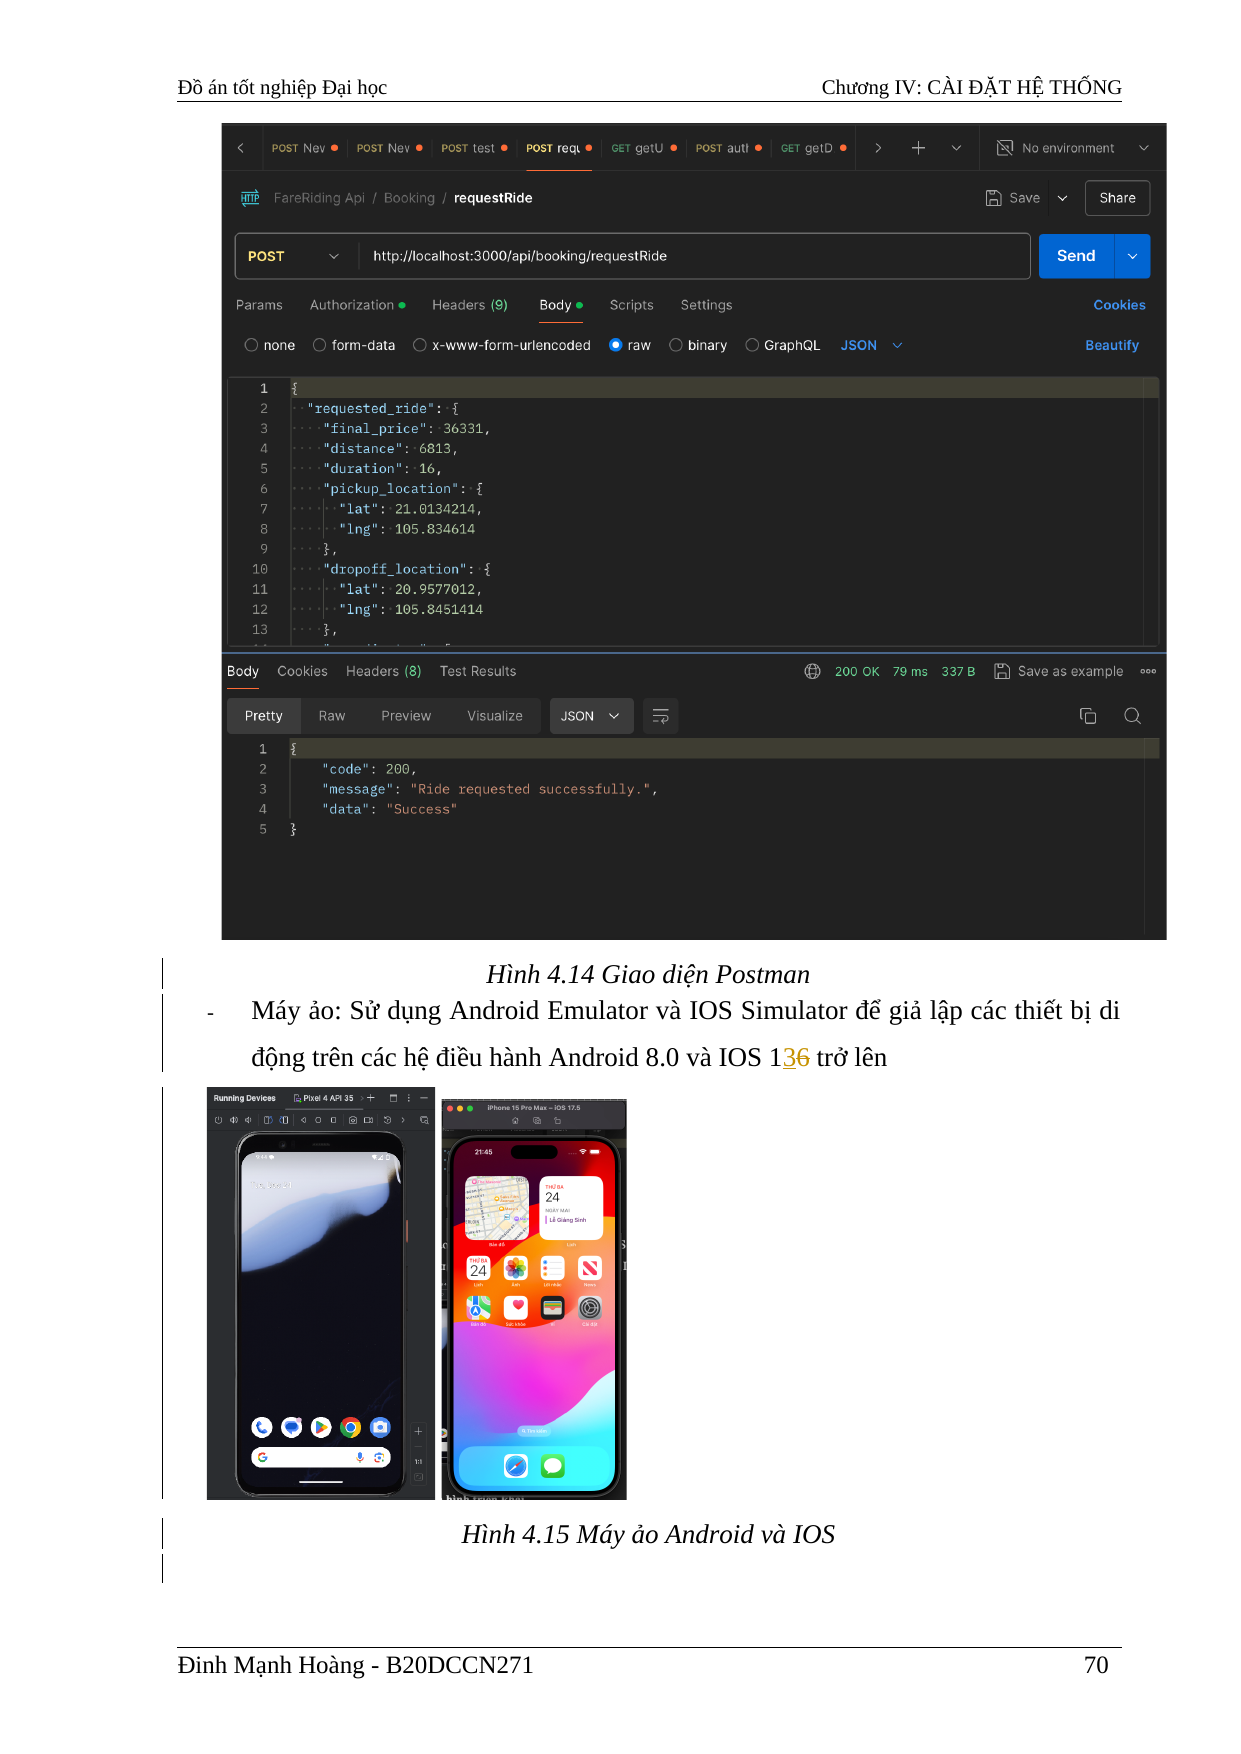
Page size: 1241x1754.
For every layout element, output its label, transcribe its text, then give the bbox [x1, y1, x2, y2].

picture [441, 1099, 627, 1500]
list Máy ảo: Sử dụng Android Emulator và IOS Simulator để giả lập các thiết bị di động trên các hệ điều hành Android 8.0 và IOS 1 trở lên [207, 994, 1122, 1072]
subtitle Hình 4.14 Giao diện Postman [177, 958, 1122, 989]
picture [206, 1087, 436, 1500]
subtitle Hình 4.15 Máy ảo Android và IOS [177, 1518, 1122, 1549]
picture [221, 123, 1167, 940]
